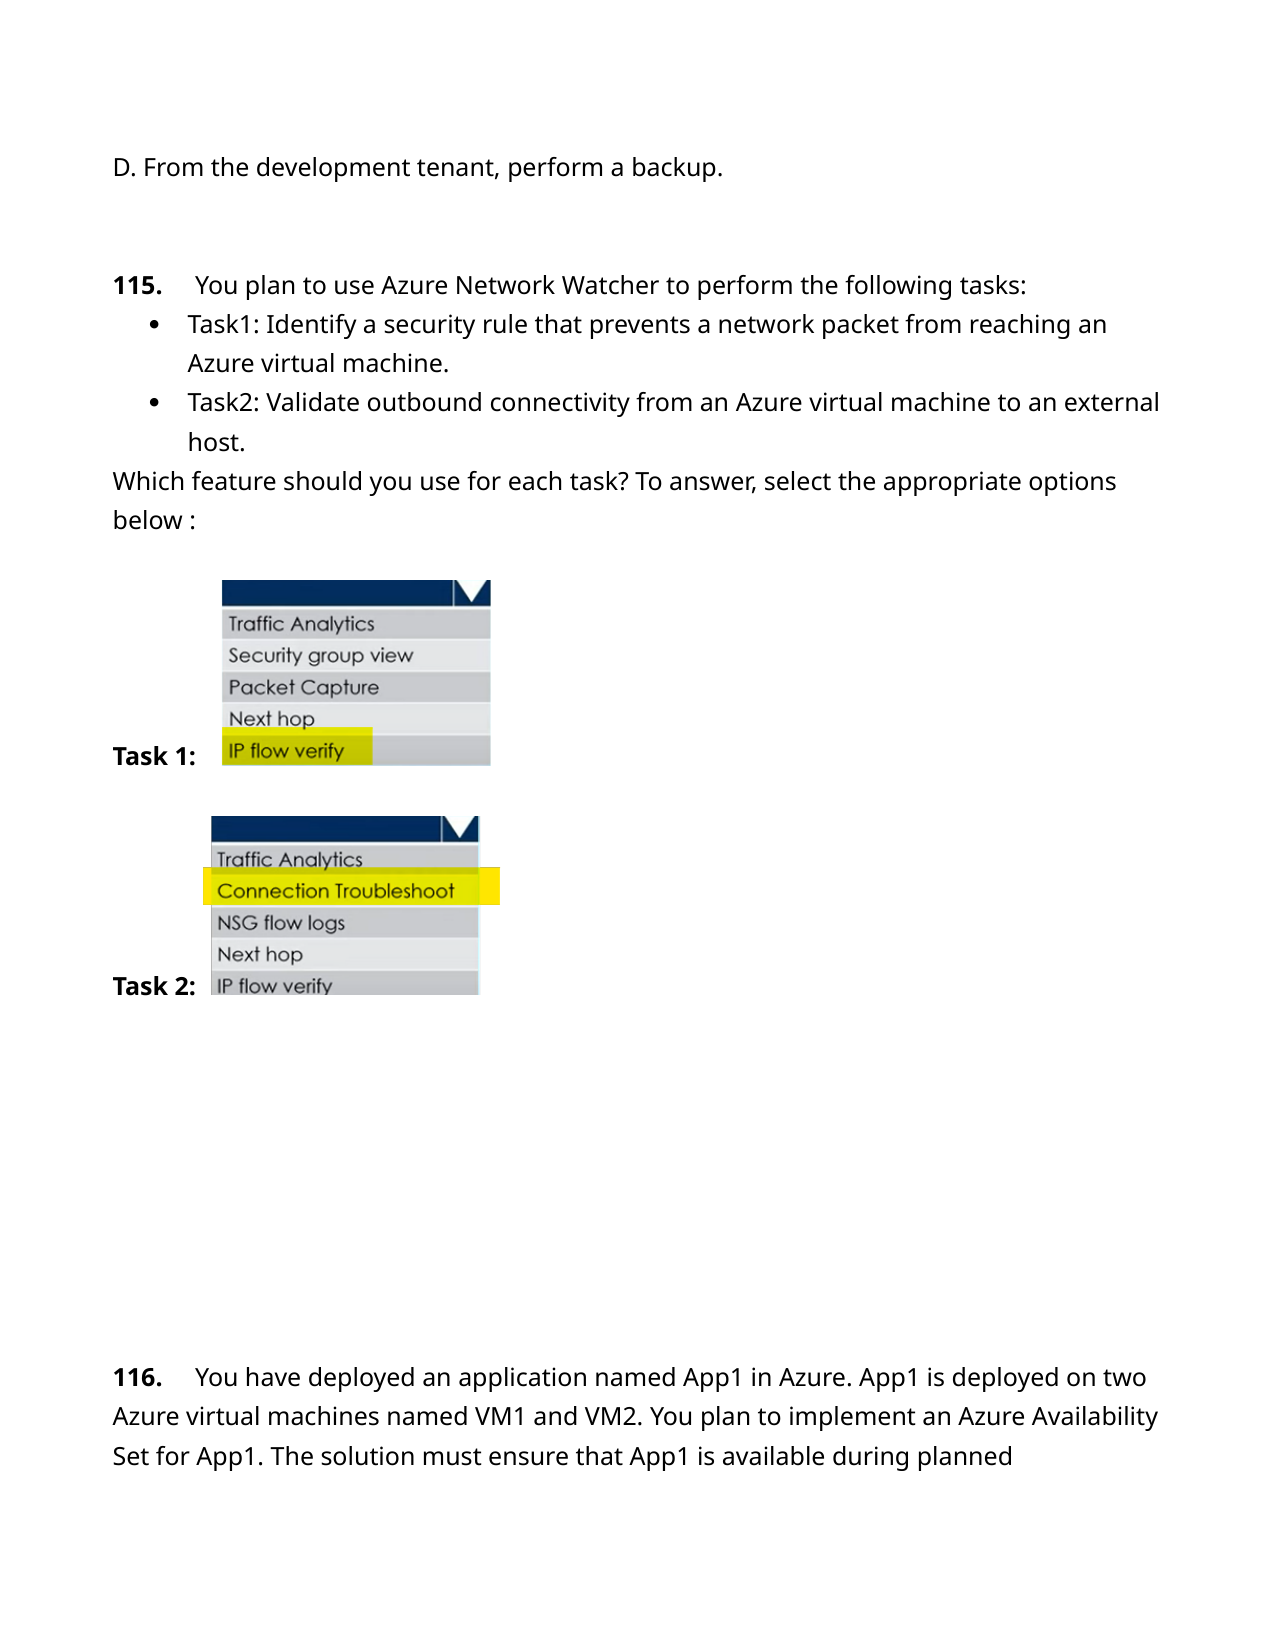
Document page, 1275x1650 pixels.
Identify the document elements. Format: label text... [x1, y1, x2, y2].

text D. From the development tenant, perform a backup. [112, 150, 1162, 184]
text Which feature should you use for each task? To answer, select the appropriate options below : [112, 463, 1162, 537]
text Task 1: [112, 581, 1162, 772]
list Task1: Identify a security rule that prevents a network packet from reaching an Azure virtual machine. [150, 307, 1162, 380]
picture [221, 580, 491, 766]
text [112, 1360, 1162, 1472]
list Task2: Validate outbound connectivity from an Azure virtual machine to an external host. [150, 385, 1162, 458]
text 115. You plan to use Azure Network Watcher to perform the following tasks: [112, 267, 1162, 302]
picture [202, 816, 501, 995]
